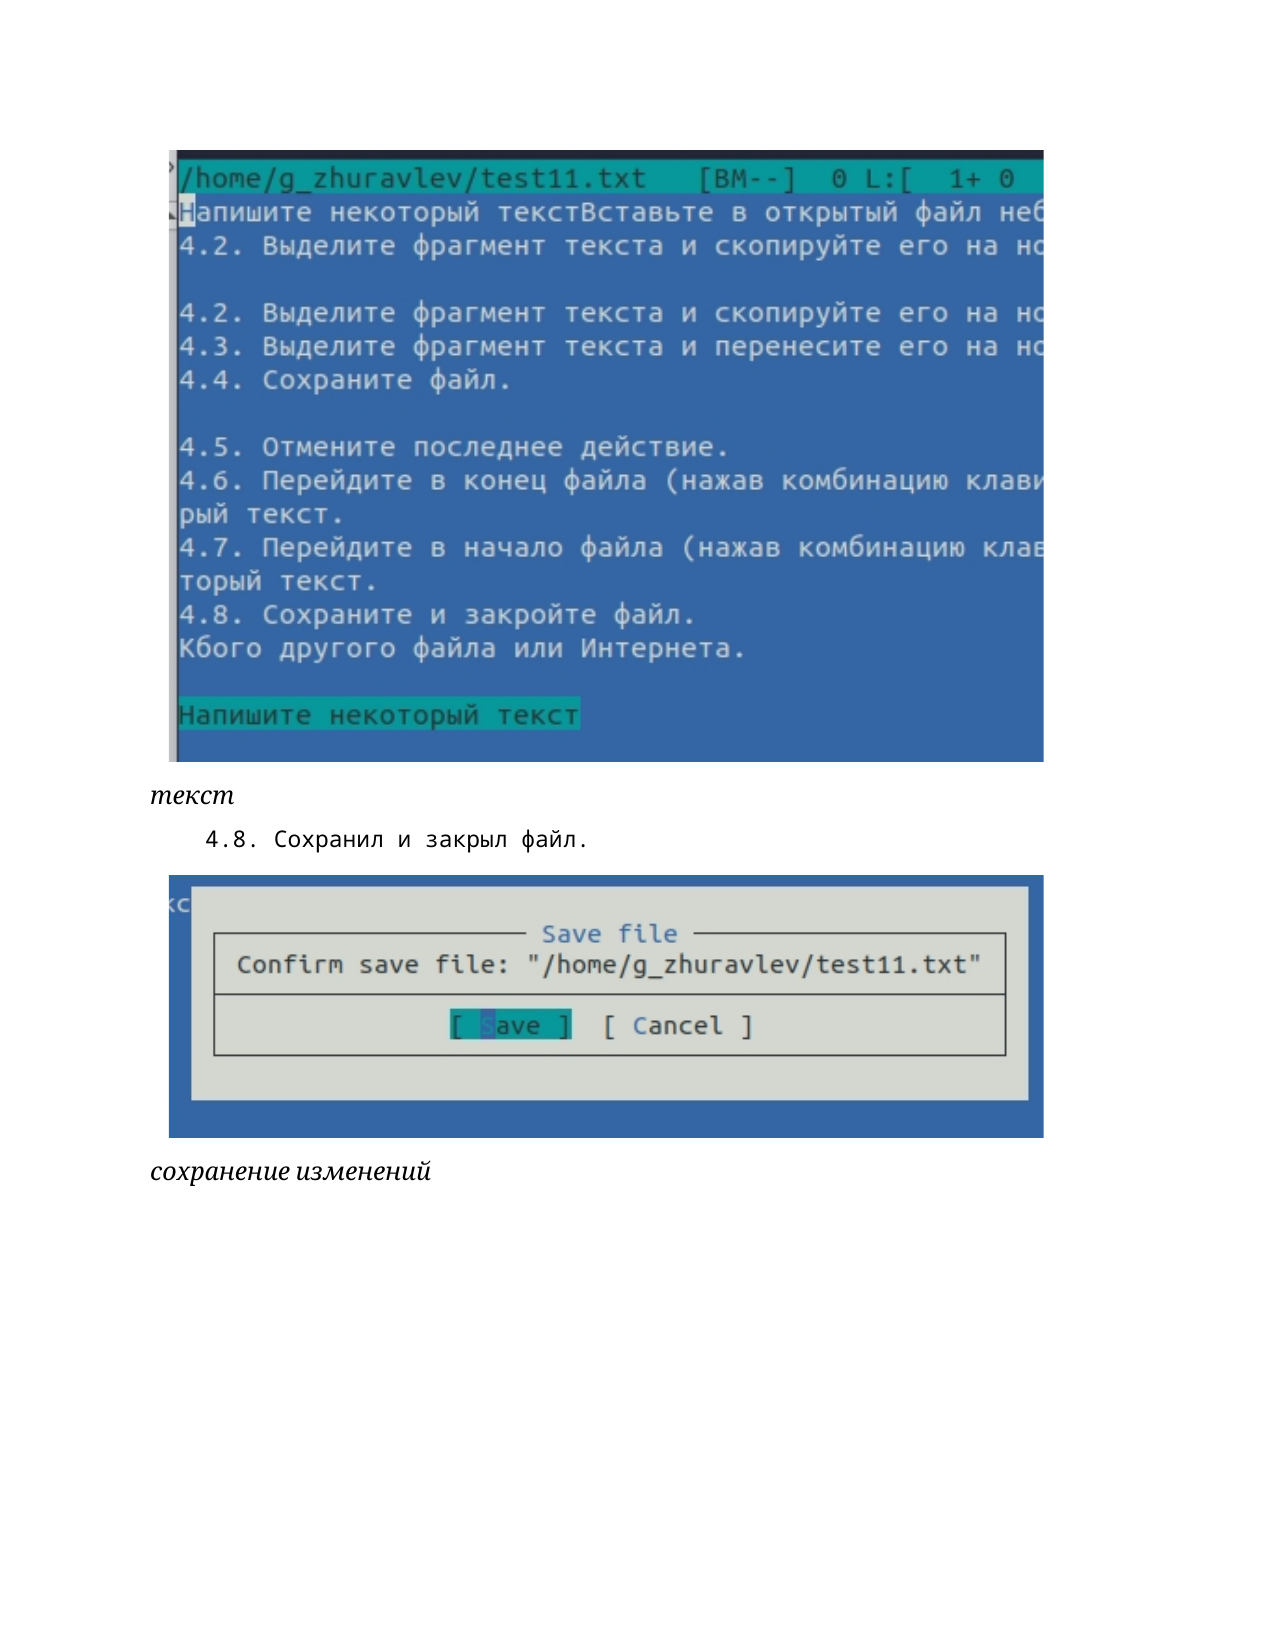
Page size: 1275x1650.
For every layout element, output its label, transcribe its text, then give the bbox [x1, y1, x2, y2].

text текст [150, 782, 1125, 811]
picture [168, 150, 1044, 762]
picture [168, 875, 1044, 1138]
text 4.8. Сохранил и закрыл файл. [150, 823, 1125, 854]
text сохранение изменений [150, 1158, 1125, 1187]
